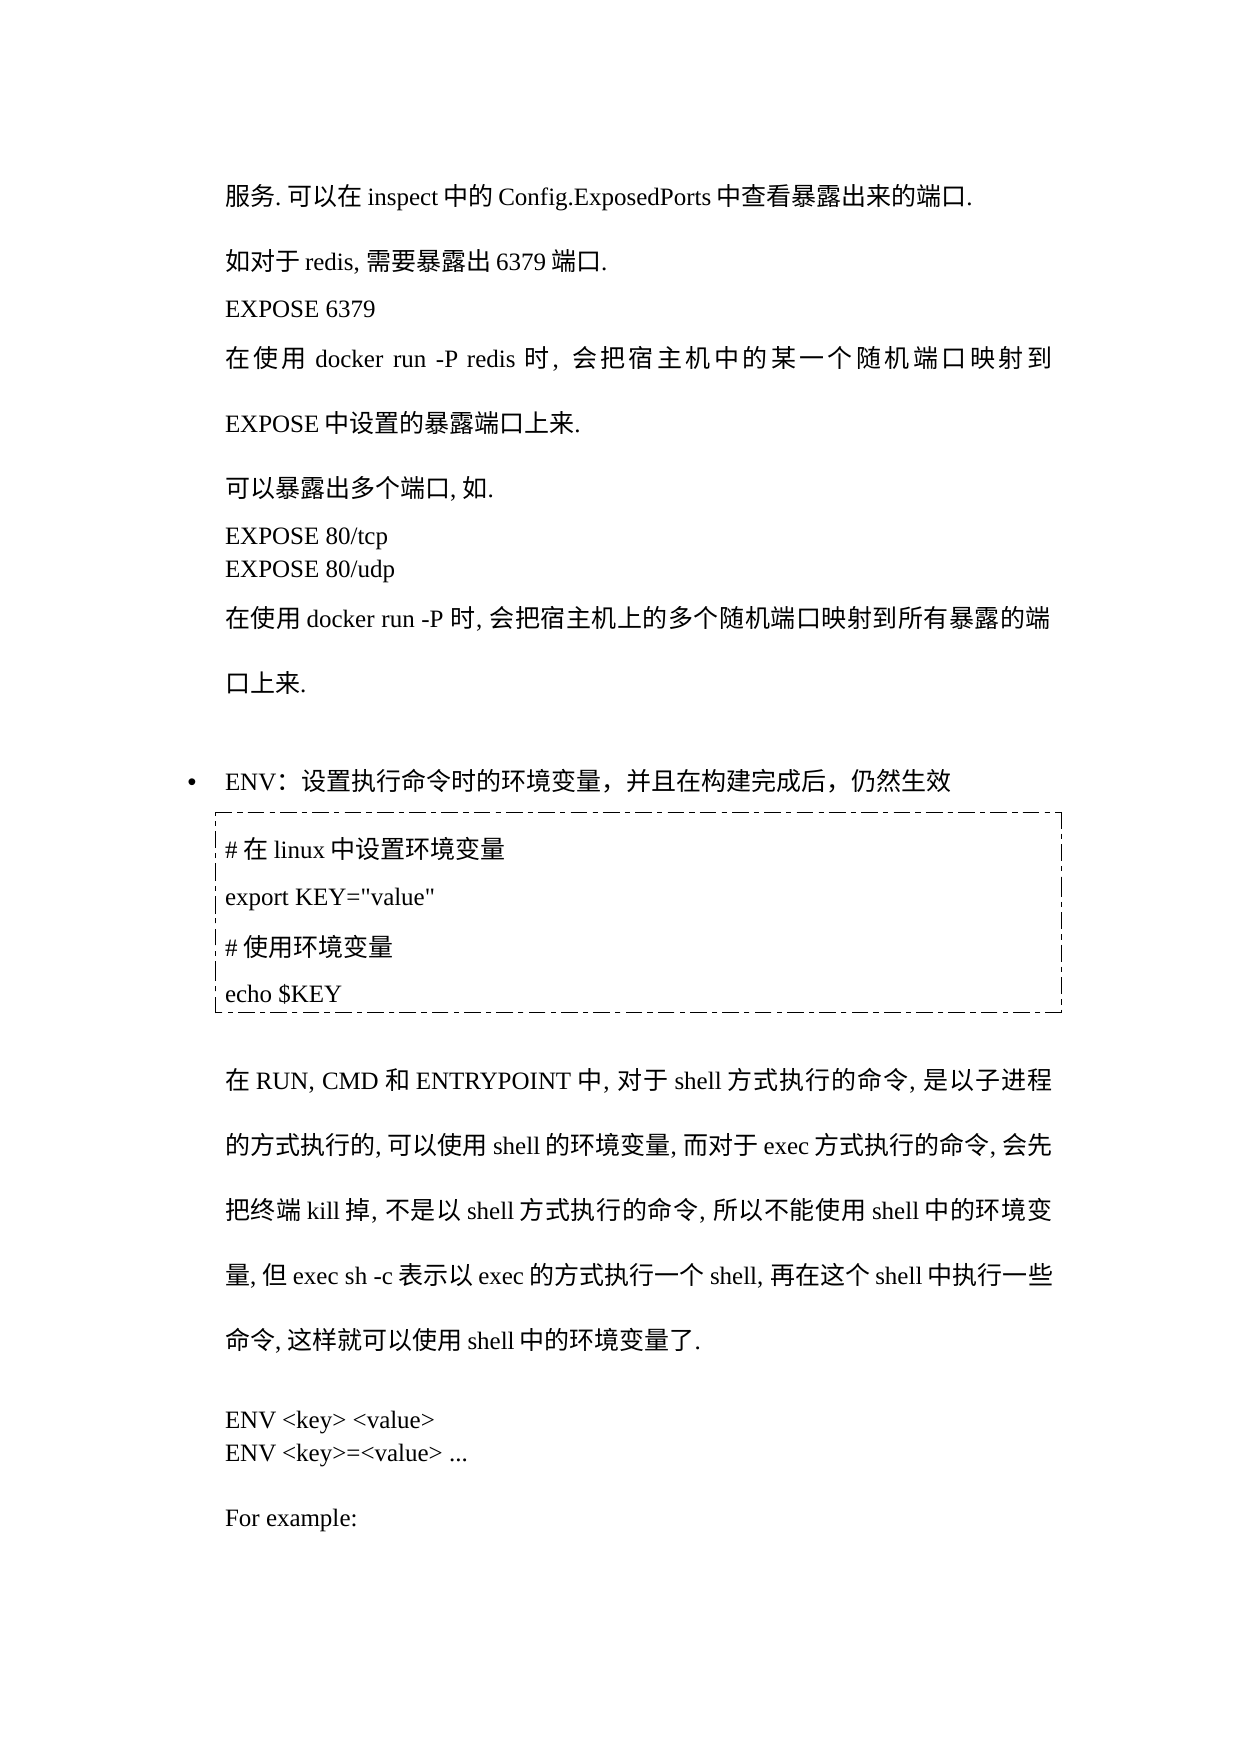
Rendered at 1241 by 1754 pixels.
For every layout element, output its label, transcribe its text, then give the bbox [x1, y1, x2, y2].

text EXPOSE 80/udp [225, 552, 1053, 584]
text 在RUN, CMD和ENTRYPOINT中, 对于shell方式执行的命令, 是以子进程的方式执行的, 可以使用shell的环境变量, 而对于exec方式执行的命令, 会先把终端kill掉, 不是以shell方式执行的命令, 所以不能使用shell中的环境变量, 但exec sh -c表示以exec的方式执行一个shell, 再在这个shell中执行一些命令, 这样就可以使用shell中的环境变量了. [225, 1046, 1053, 1371]
text echo $KEY [215, 974, 1062, 1013]
text # 在linux中设置环境变量 [215, 812, 1062, 877]
text 在使用docker run -P 时, 会把宿主机上的多个随机端口映射到所有暴露的端口上来. [225, 584, 1053, 714]
text EXPOSE 80/tcp [225, 519, 1053, 552]
text ENV <key>=<value> ... [225, 1436, 1053, 1468]
text 在使用docker run -P redis时, 会把宿主机中的某一个随机端口映射到EXPOSE中设置的暴露端口上来. [225, 324, 1053, 454]
text export KEY="value" [215, 877, 1062, 909]
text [225, 162, 1053, 227]
text # 使用环境变量 [215, 909, 1062, 974]
text For example: [225, 1501, 1053, 1533]
list ENV：设置执行命令时的环境变量，并且在构建完成后，仍然生效 [187, 747, 1053, 812]
text ENV <key> <value> [225, 1403, 1053, 1436]
text 可以暴露出多个端口, 如. [225, 454, 1053, 519]
text 如对于redis, 需要暴露出6379端口. [225, 227, 1053, 292]
text EXPOSE 6379 [225, 292, 1053, 324]
